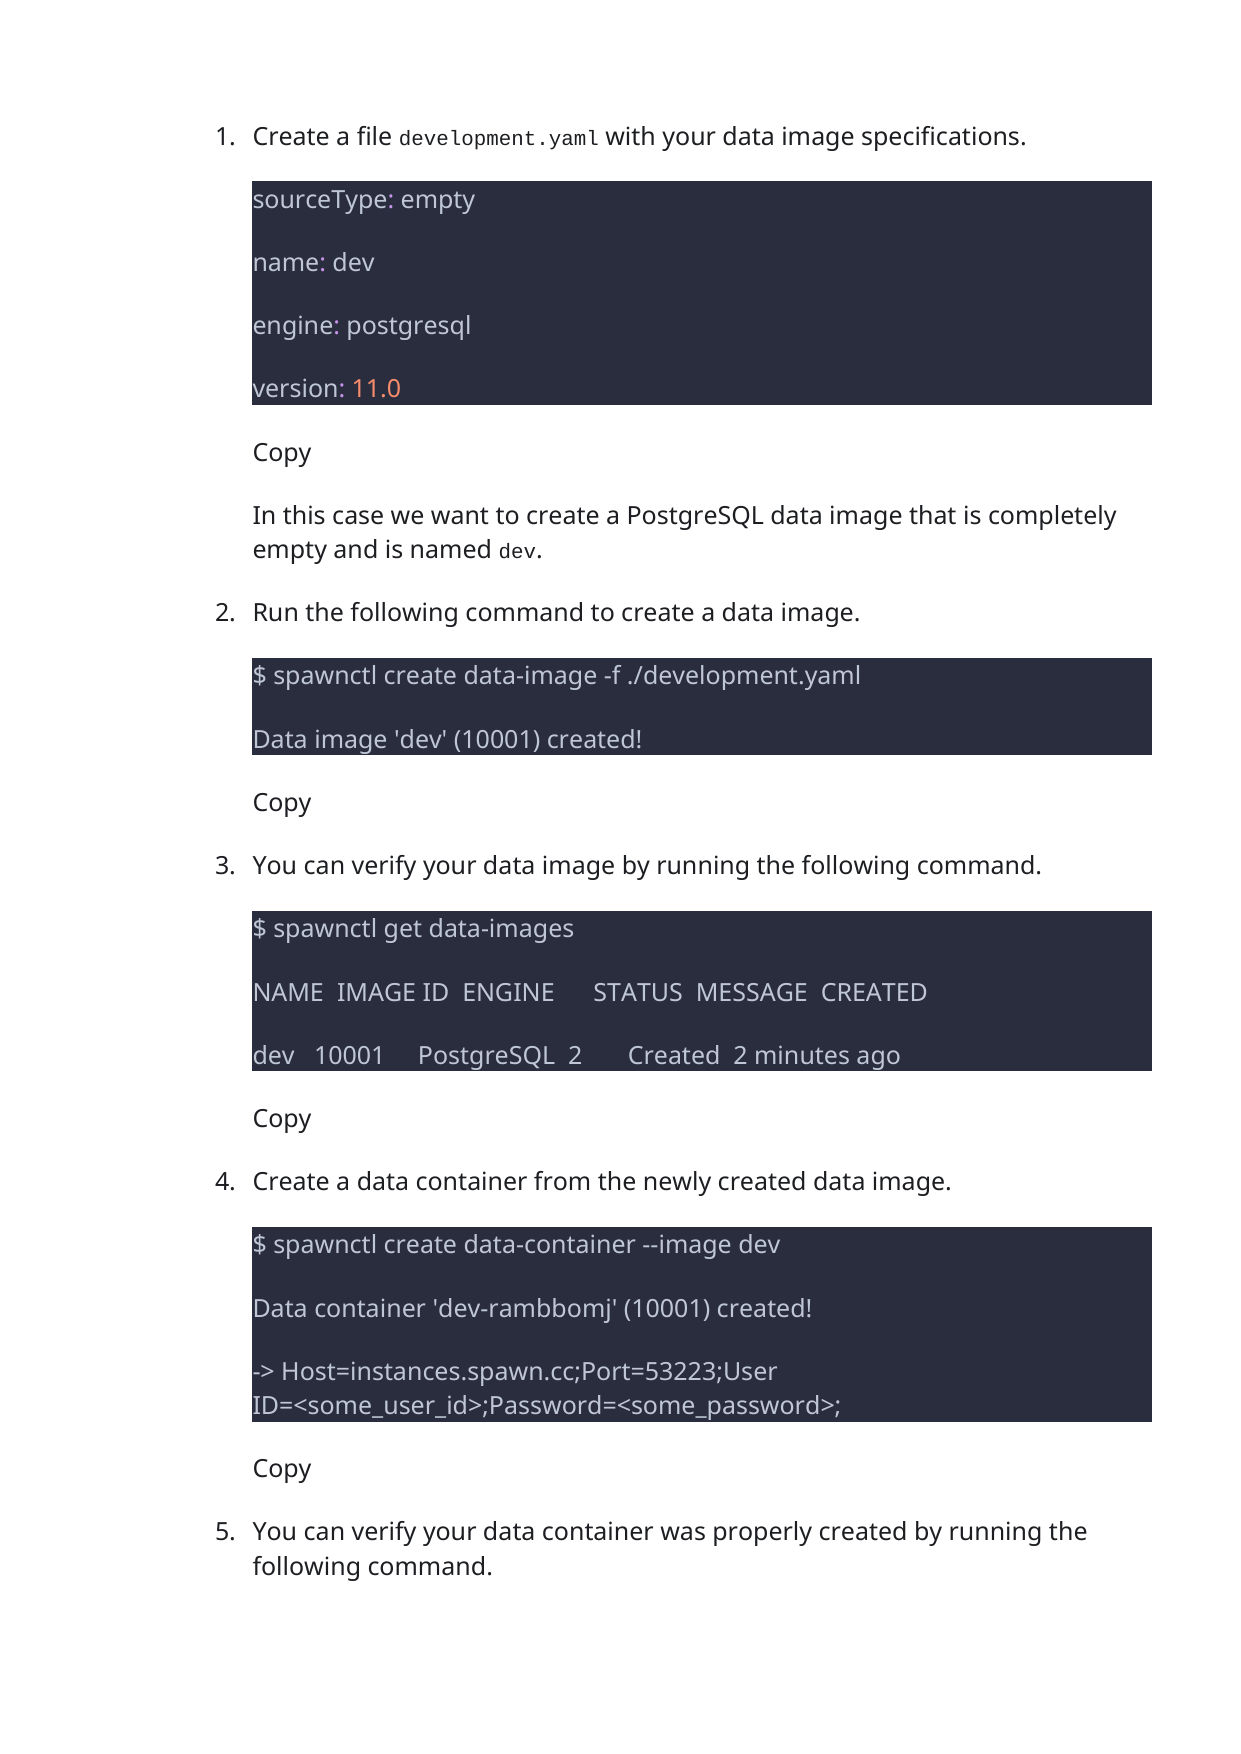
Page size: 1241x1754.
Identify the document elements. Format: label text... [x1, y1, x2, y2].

text $ spawnctl create data-container --image dev [252, 1227, 1152, 1261]
text Copy [252, 784, 1152, 818]
text NAME IMAGE ID ENGINE STATUS MESSAGE CREATED [252, 974, 1152, 1008]
text $ spawnctl create data-image -f ./development.yaml [252, 658, 1152, 692]
text engine: postgresql [252, 308, 1152, 342]
text Data container 'dev-rambbomj' (10001) created! [252, 1290, 1152, 1324]
text version: 11.0 [252, 371, 1152, 405]
list You can verify your data image by running the following command. [215, 848, 1152, 882]
text Copy [252, 1101, 1152, 1135]
list Run the following command to create a data image. [215, 595, 1152, 629]
text $ spawnctl get data-images [252, 911, 1152, 945]
text dev 10001 PostgreSQL 2 Created 2 minutes ago [252, 1037, 1152, 1071]
text sourceType: empty [252, 181, 1152, 215]
text name: dev [252, 244, 1152, 279]
text In this case we want to create a PostgreSQL data image that is completely empty and is named dev. [252, 497, 1152, 566]
list Create a file development.yaml with your data image specifications. [215, 118, 1152, 152]
list Create a data container from the newly created data image. [215, 1164, 1152, 1198]
text Copy [252, 434, 1152, 468]
text Copy [252, 1451, 1152, 1485]
text Data image 'dev' (10001) created! [252, 721, 1152, 755]
text -> Host=instances.spawn.cc;Port=53223;User ID=<some_user_id>;Password=<some_password>; [252, 1353, 1152, 1422]
list You can verify your data container was properly created by running the following command. [215, 1514, 1152, 1582]
